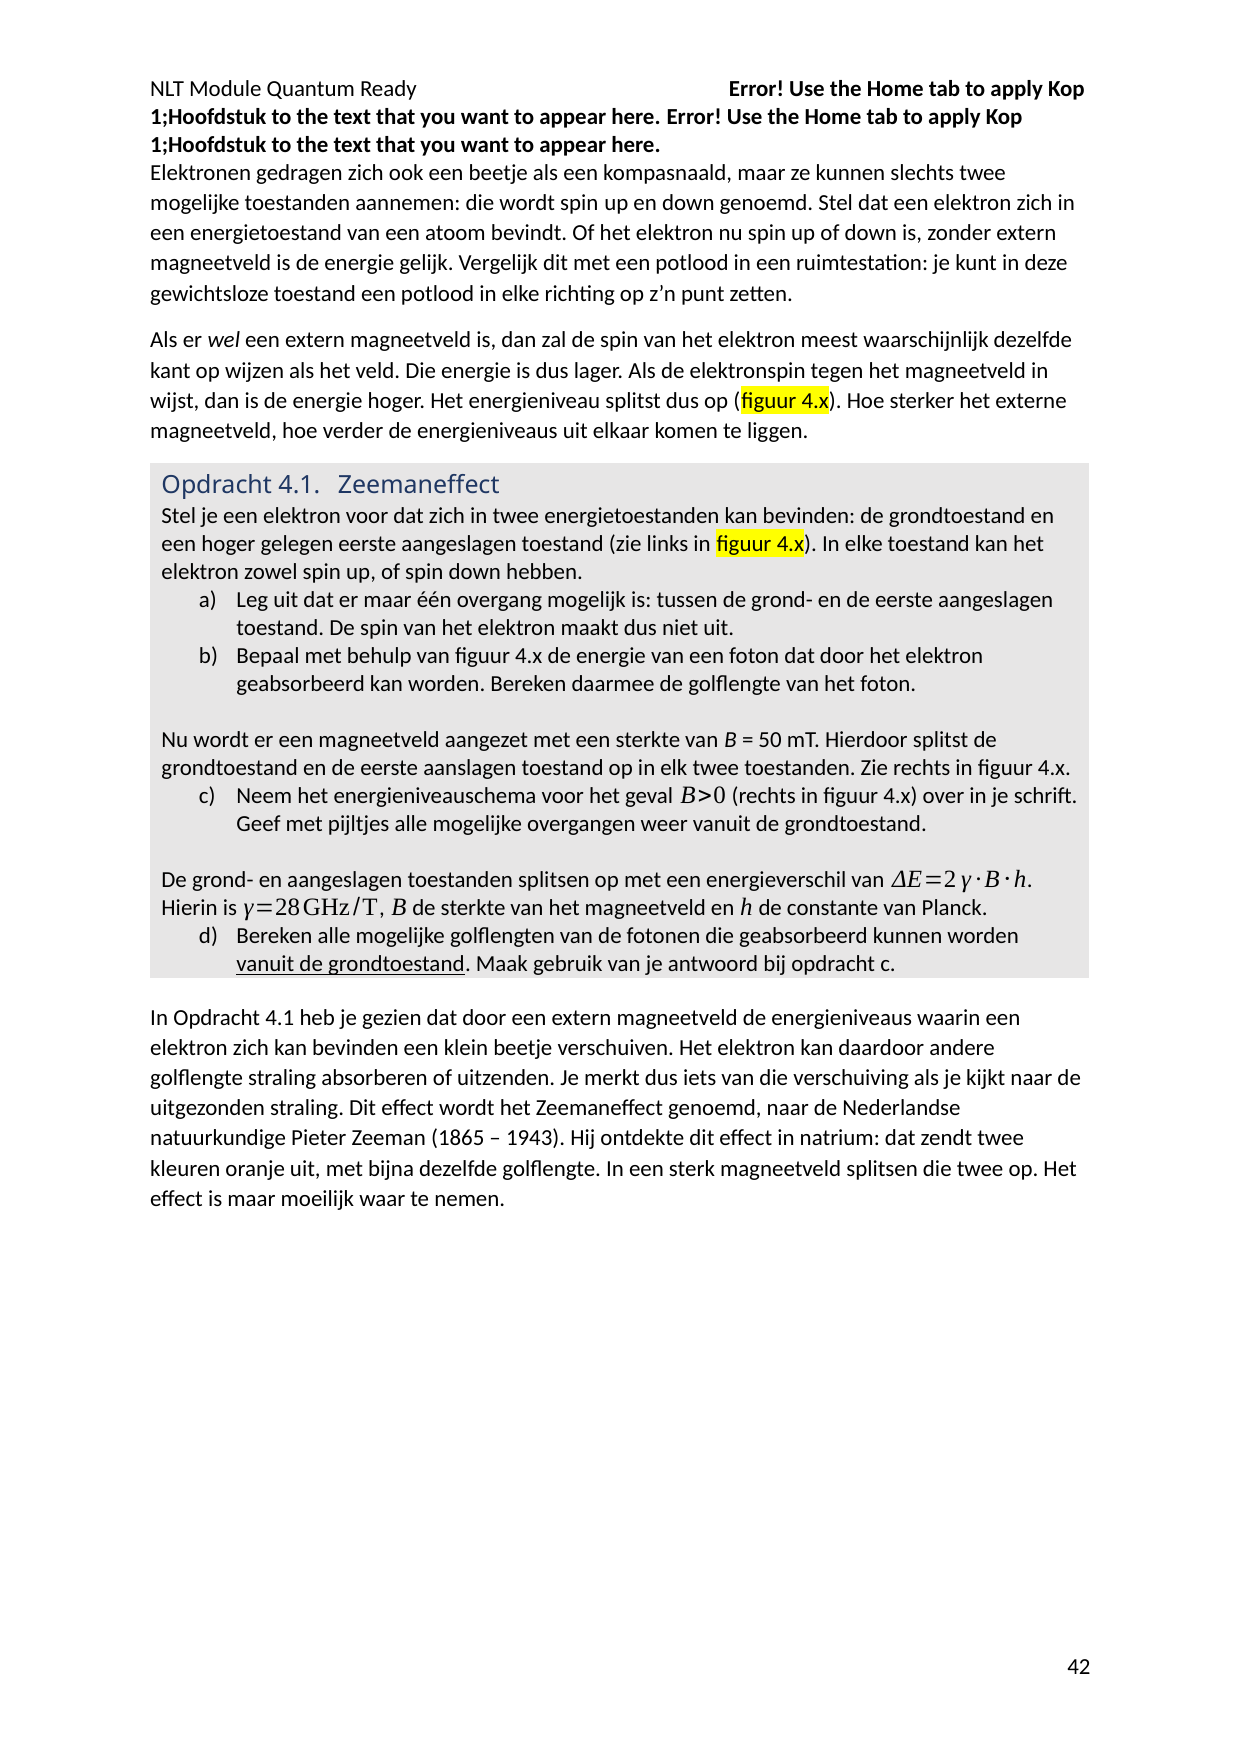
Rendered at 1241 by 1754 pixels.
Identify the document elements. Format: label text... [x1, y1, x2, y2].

text Als er wel een extern magneetveld is, dan zal de spin van het elektron meest waarschijnlijk dezelfde kant op wijzen als het veld. Die energie is dus lager. Als de elektronspin tegen het magneetveld in wijst, dan is de energie hoger. Het energieniveau splitst dus op (figuur 4.x). Hoe sterker het externe magneetveld, hoe verder de energieniveaus uit elkaar komen te liggen. [150, 326, 1090, 444]
text Elektronen gedragen zich ook een beetje als een kompasnaald, maar ze kunnen slechts twee mogelijke toestanden aannemen: die wordt spin up en down genoemd. Stel dat een elektron zich in een energietoestand van een atoom bevindt. Of het elektron nu spin up of down is, zonder extern magneetveld is de energie gelijk. Vergelijk dit met een potlood in een ruimtestation: je kunt in deze gewichtsloze toestand een potlood in elke richting op z’n punt zetten. [150, 158, 1090, 307]
text In Opdracht 4.3 heb je gezien dat door een extern magneetveld de energieniveaus waarin een elektron zich kan bevinden een klein beetje verschuiven. Het elektron kan daardoor andere golflengte straling absorberen of uitzenden. Je merkt dus iets van die verschuiving als je kijkt naar de uitgezonden straling. Dit effect wordt het Zeemaneffect genoemd, naar de Nederlandse natuurkundige Pieter Zeeman (1865 – 1943). Hij ontdekte dit effect in natrium: dat zendt twee kleuren oranje uit, met bijna dezelfde golflengte. In een sterk magneetveld splitsen die twee op. Het effect is maar moeilijk waar te nemen. [150, 1003, 1090, 1212]
table_header Zeemaneffect Stel je een elektron voor dat zich in twee energietoestanden kan bevinden: de grondtoestand en een hoger gelegen eerste aangeslagen toestand (zie links in figuur 4.x). In elke toestand kan het elektron zowel spin up, of spin down hebben. Leg uit dat er maar één overgang mogelijk is: tussen de grond- en de eerste aangeslagen toestand. De spin van het elektron maakt dus niet uit. Bepaal met behulp van figuur 4.x de energie van een foton dat door het elektron geabsorbeerd kan worden. Bereken daarmee de golflengte van het foton. Nu wordt er een magneetveld aangezet met een sterkte van B = 50 mT. Hierdoor splitst de grondtoestand en de eerste aanslagen toestand op in elk twee toestanden. Zie rechts in figuur 4.x. Neem het energieniveauschema voor het geval (rechts in figuur 4.x) over in je schrift. Geef met pijltjes alle mogelijke overgangen weer vanuit de grondtoestand. De grond- en aangeslagen toestanden splitsen op met een energieverschil van . Hierin is , de sterkte van het magneetveld en de constante van Planck. Bereken alle mogelijke golflengten van de fotonen die geabsorbeerd kunnen worden vanuit de grondtoestand. Maak gebruik van je antwoord bij opdracht c. [150, 463, 1089, 978]
